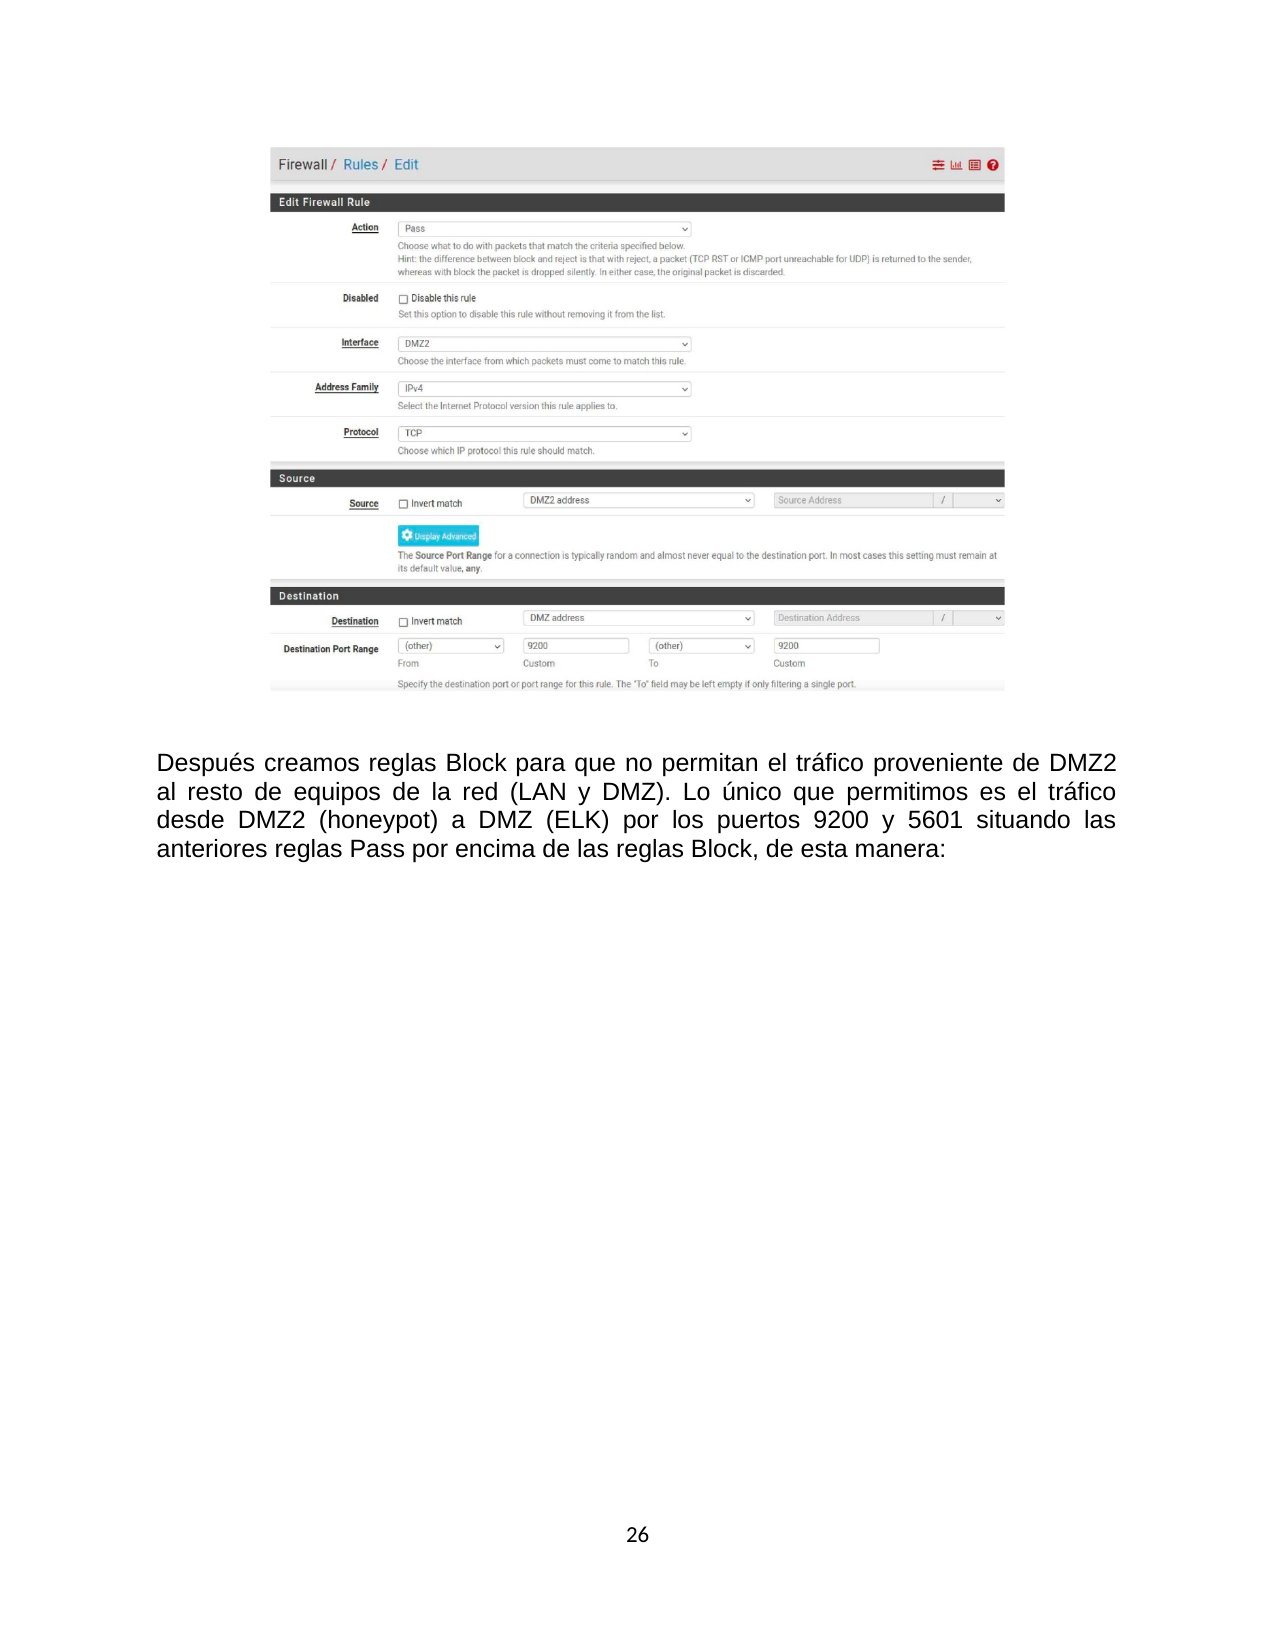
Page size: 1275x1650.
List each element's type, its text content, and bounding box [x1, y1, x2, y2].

text Después creamos reglas Block para que no permitan el tráfico proveniente de DMZ2 al resto de equipos de la red (LAN y DMZ). Lo único que permitimos es el tráfico desde DMZ2 (honeypot) a DMZ (ELK) por los puertos 9200 y 5601 situando las anteriores reglas Pass por encima de las reglas Block, de esta manera: [156, 748, 1118, 863]
picture [270, 147, 1005, 691]
